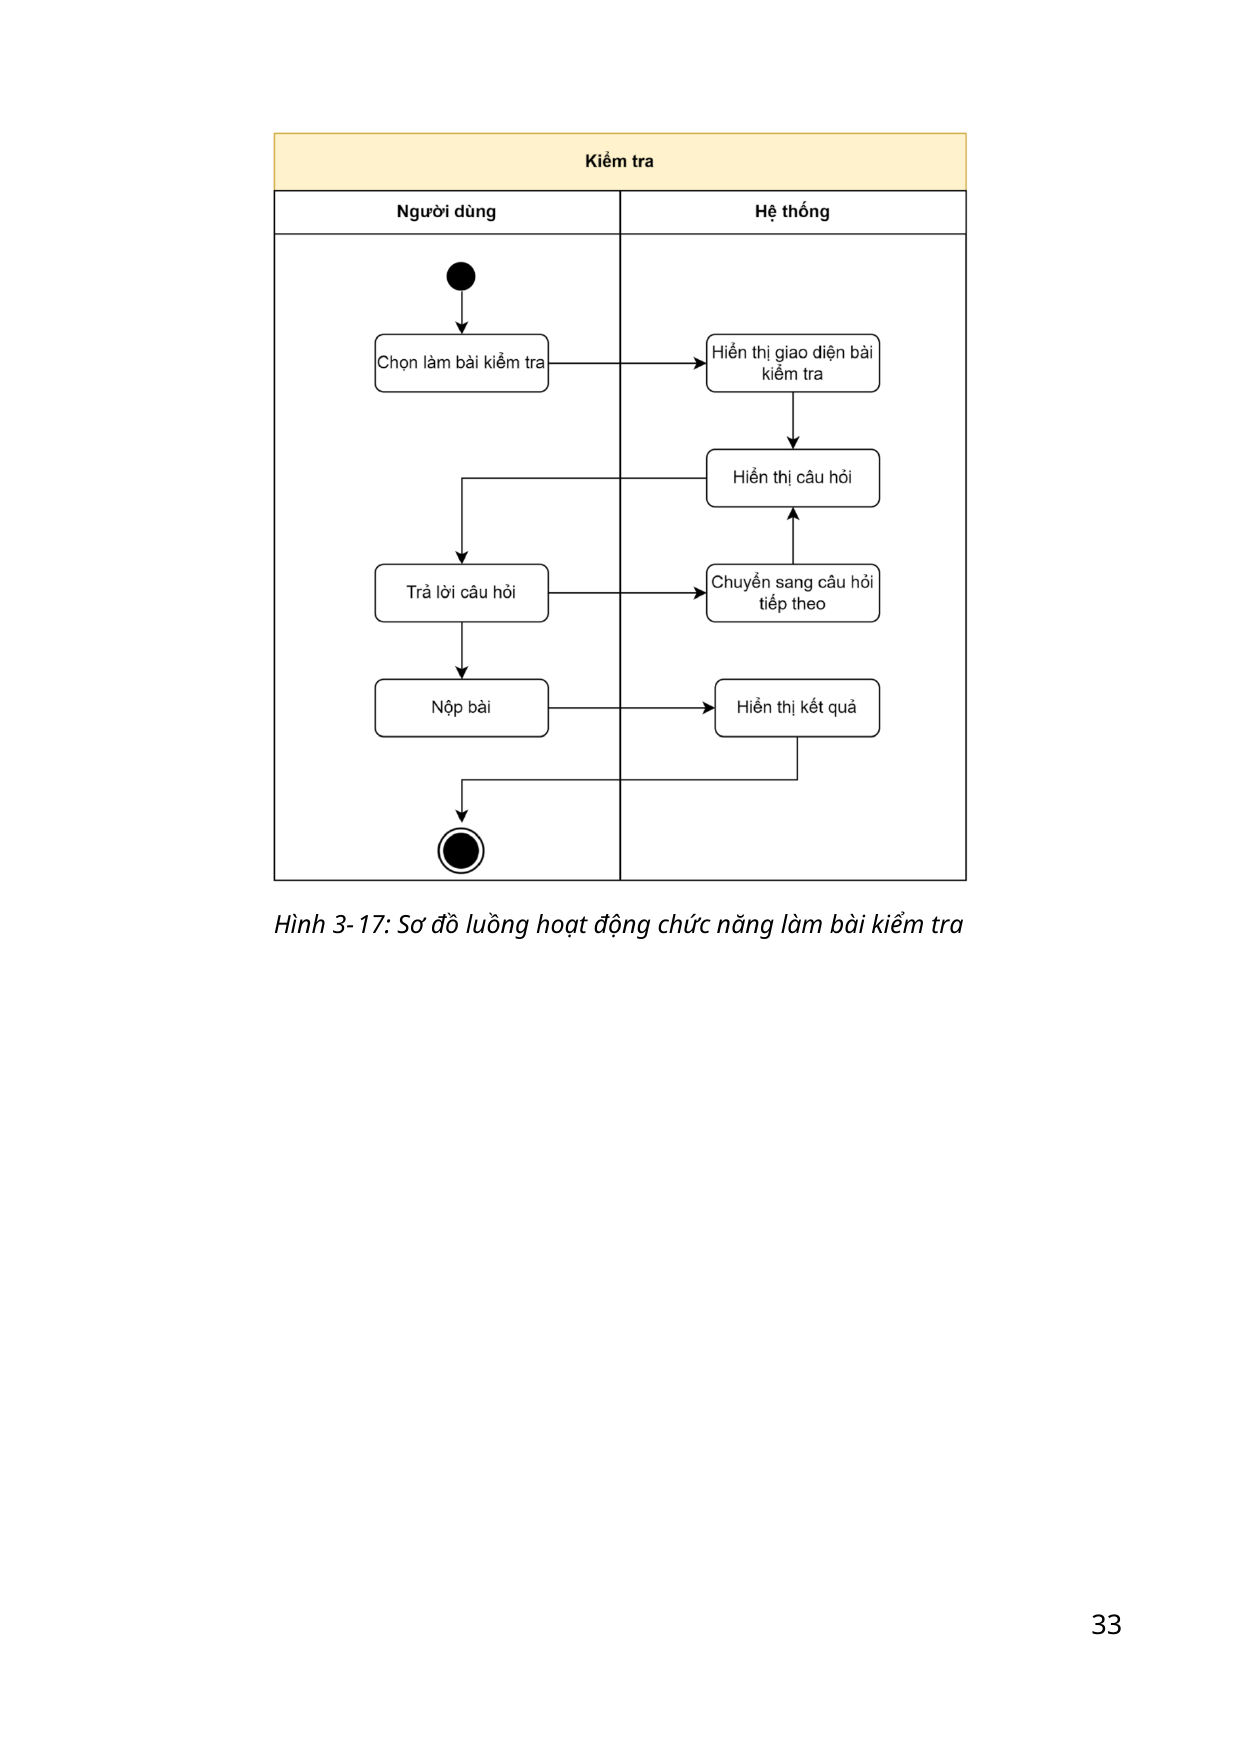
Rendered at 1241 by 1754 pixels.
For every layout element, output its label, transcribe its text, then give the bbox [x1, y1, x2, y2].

picture [259, 118, 981, 895]
